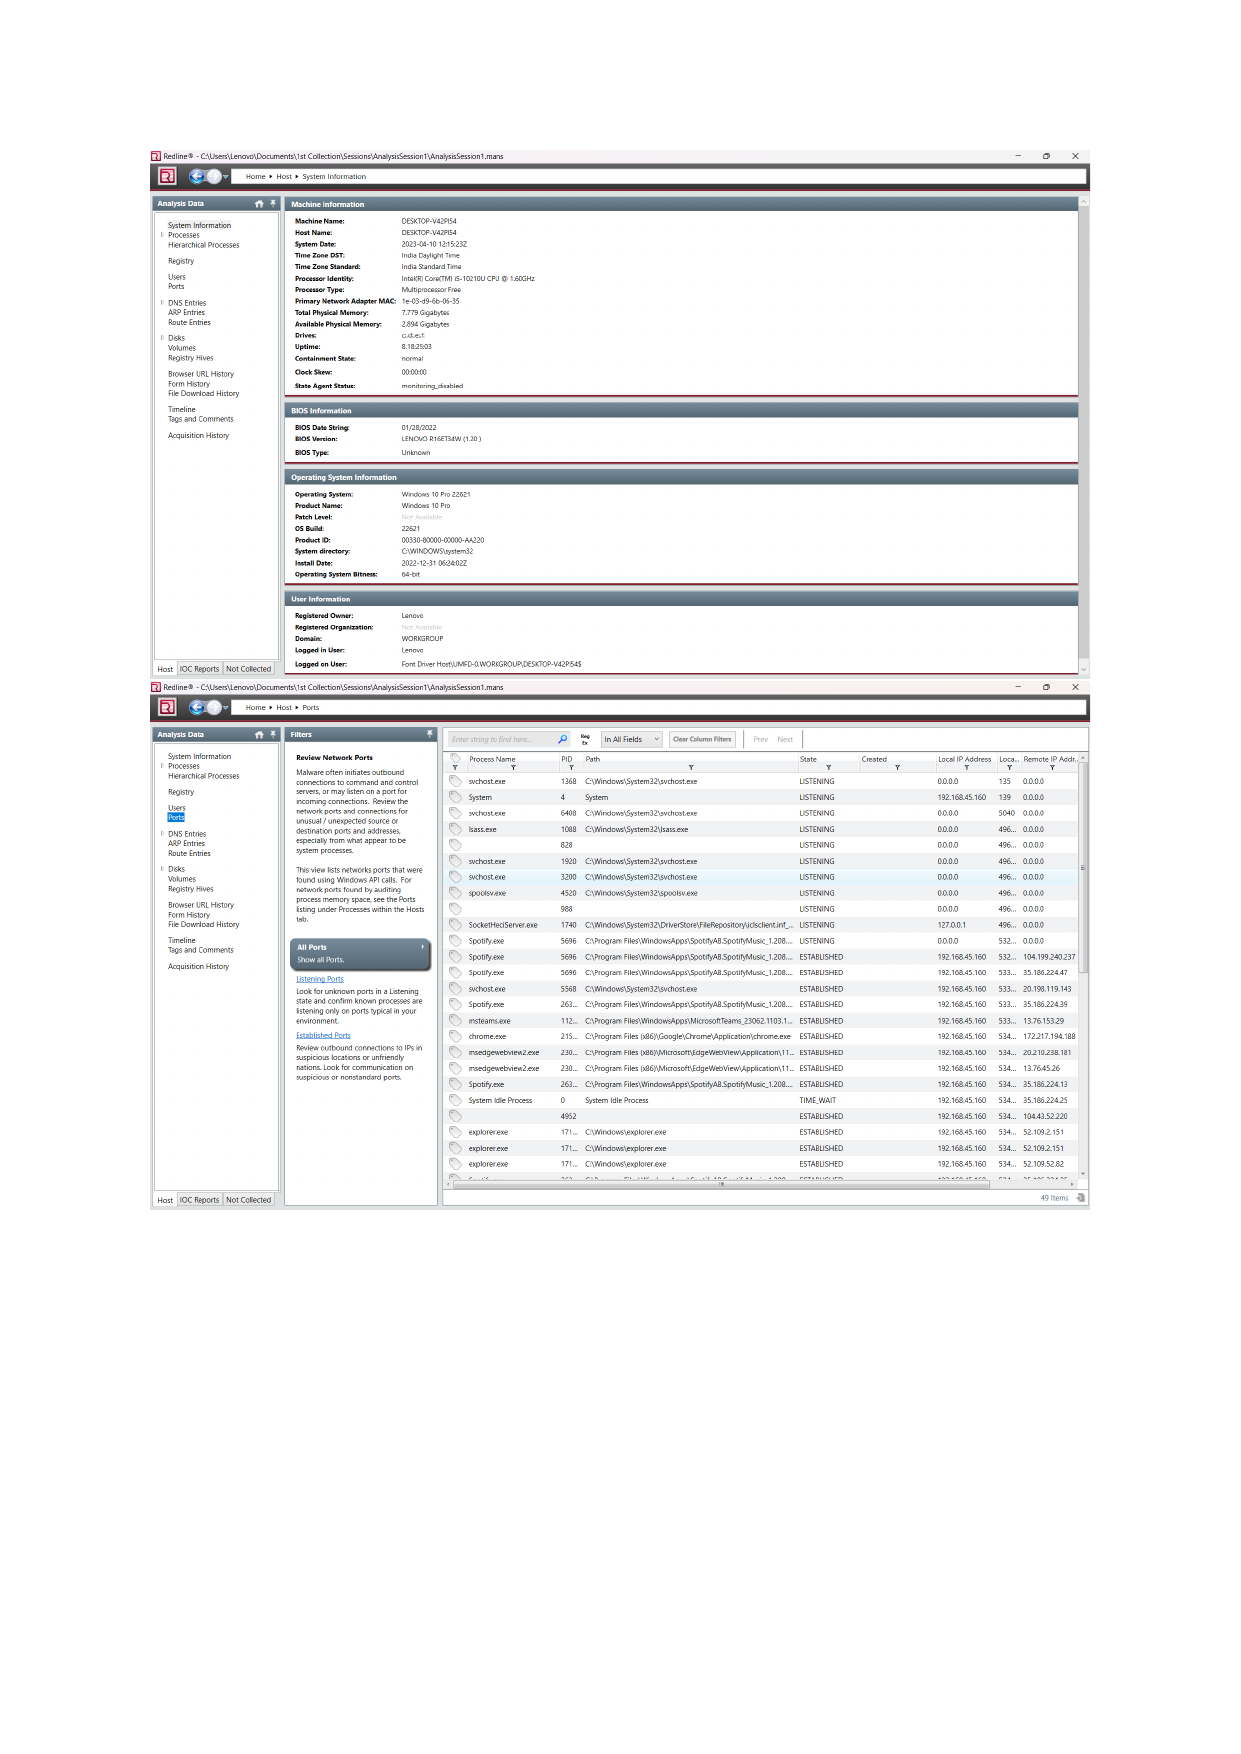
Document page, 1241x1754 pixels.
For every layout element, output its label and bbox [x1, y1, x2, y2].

picture [150, 681, 1091, 1210]
picture [150, 150, 1091, 679]
